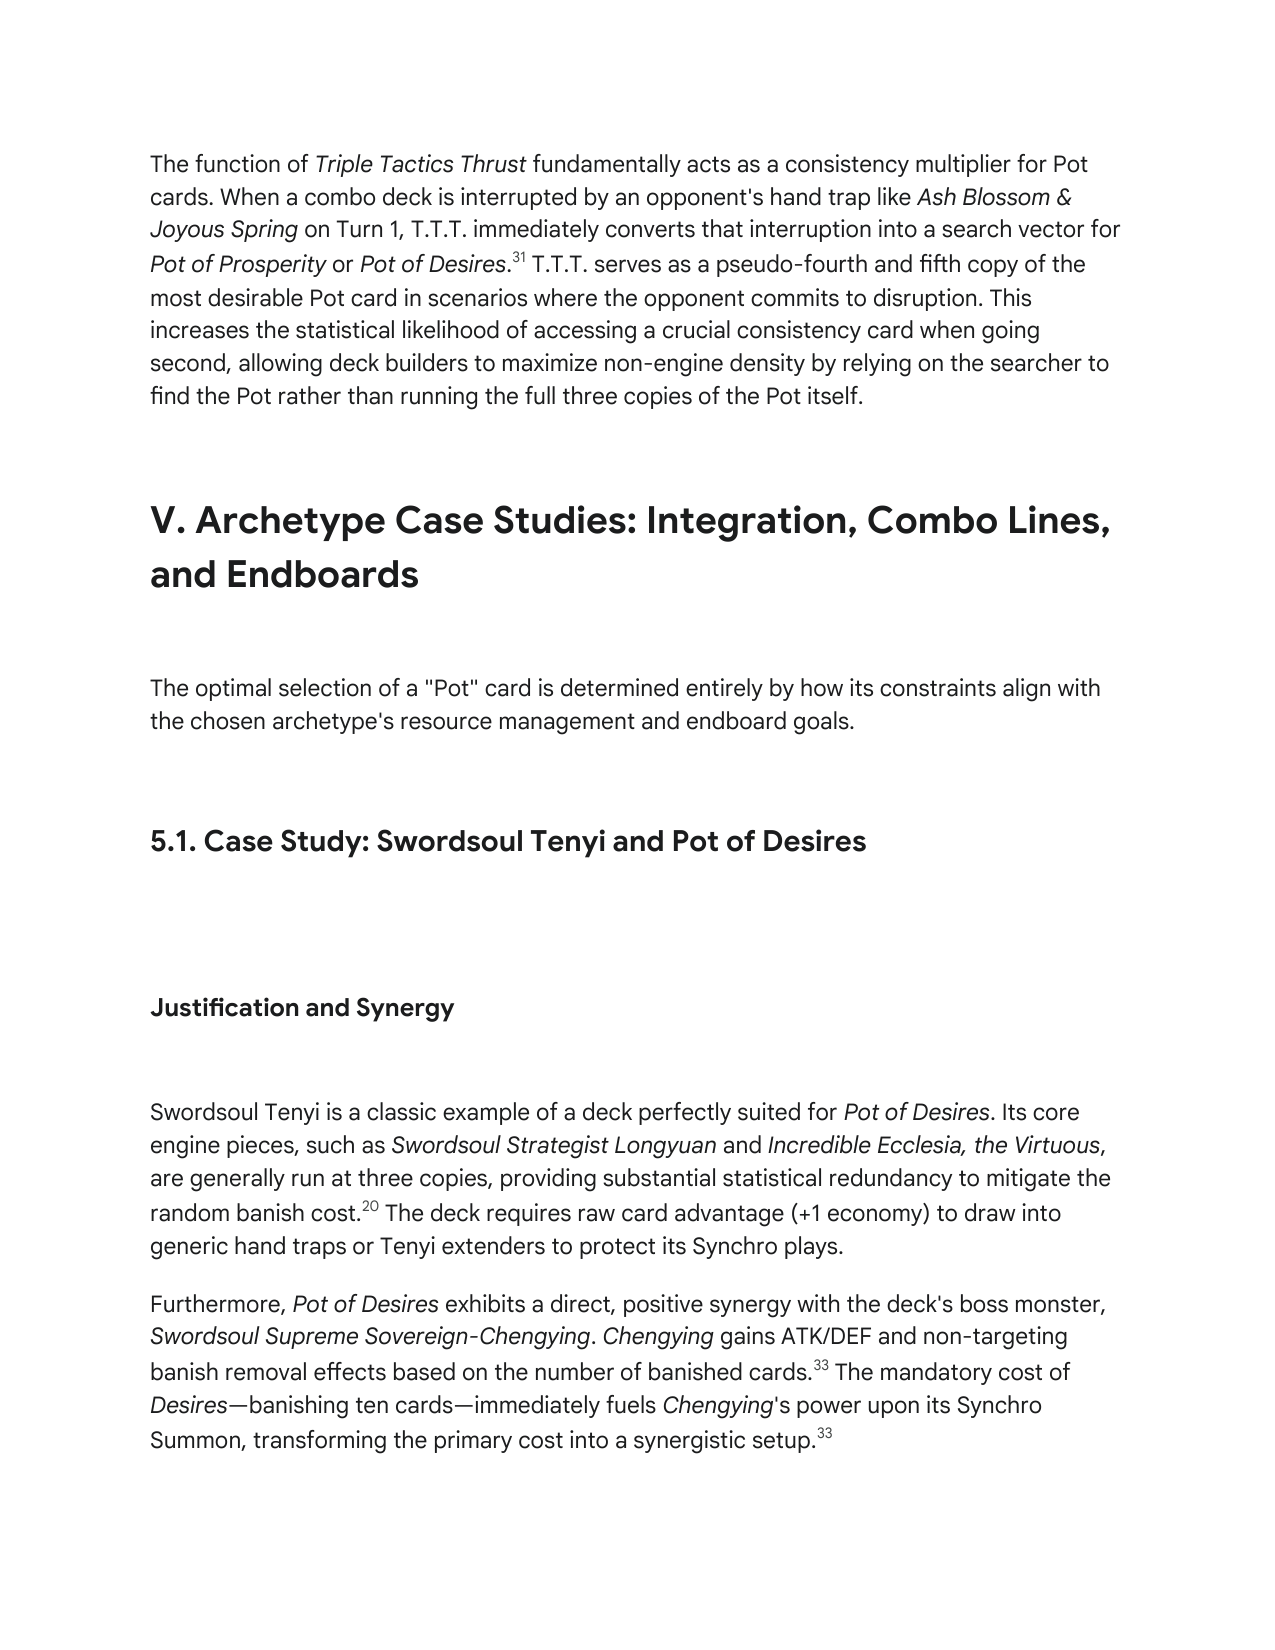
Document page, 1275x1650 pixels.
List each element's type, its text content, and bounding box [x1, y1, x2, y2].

text Swordsoul Tenyi is a classic example of a deck perfectly suited for Pot of Desires. Its core engine pieces, such as Swordsoul Strategist Longyuan and Incredible Ecclesia, the Virtuous, are generally run at three copies, providing substantial statistical redundancy to mitigate the random banish cost.20 The deck requires raw card advantage (+1 economy) to draw into generic hand traps or Tenyi extenders to protect its Synchro plays. [150, 1098, 1125, 1261]
text The function of Triple Tactics Thrust fundamentally acts as a consistency multiplier for Pot cards. When a combo deck is interrupted by an opponent's hand trap like Ash Blossom & Joyous Spring on Turn 1, T.T.T. immediately converts that interruption into a search vector for Pot of Prosperity or Pot of Desires.31 T.T.T. serves as a pseudo-fourth and fifth copy of the most desirable Pot card in scenarios where the opponent commits to disruption. This increases the statistical likelihood of accessing a crucial consistency card when going second, allowing deck builders to maximize non-engine density by relying on the searcher to find the Pot rather than running the full three copies of the Pot itself. [150, 150, 1125, 411]
subtitle 5.1. Case Study: Swordsoul Tenyi and Pot of Desires [150, 823, 1125, 859]
subtitle Justification and Synergy [150, 992, 1125, 1024]
text The optimal selection of a "Pot" card is determined entirely by how its constraints align with the chosen archetype's resource management and endboard goals. [150, 675, 1125, 736]
subtitle V. Archetype Case Studies: Integration, Combo Lines, and Endboards [150, 497, 1125, 598]
text Furthermore, Pot of Desires exhibits a direct, positive synergy with the deck's boss monster, Swordsoul Supreme Sovereign-Chengying. Chengying gains ATK/DEF and non-targeting banish removal effects based on the number of banished cards.33 The mandatory cost of Desires—banishing ten cards—immediately fuels Chengying's power upon its Synchro Summon, transforming the primary cost into a synergistic setup.33 [150, 1290, 1125, 1456]
